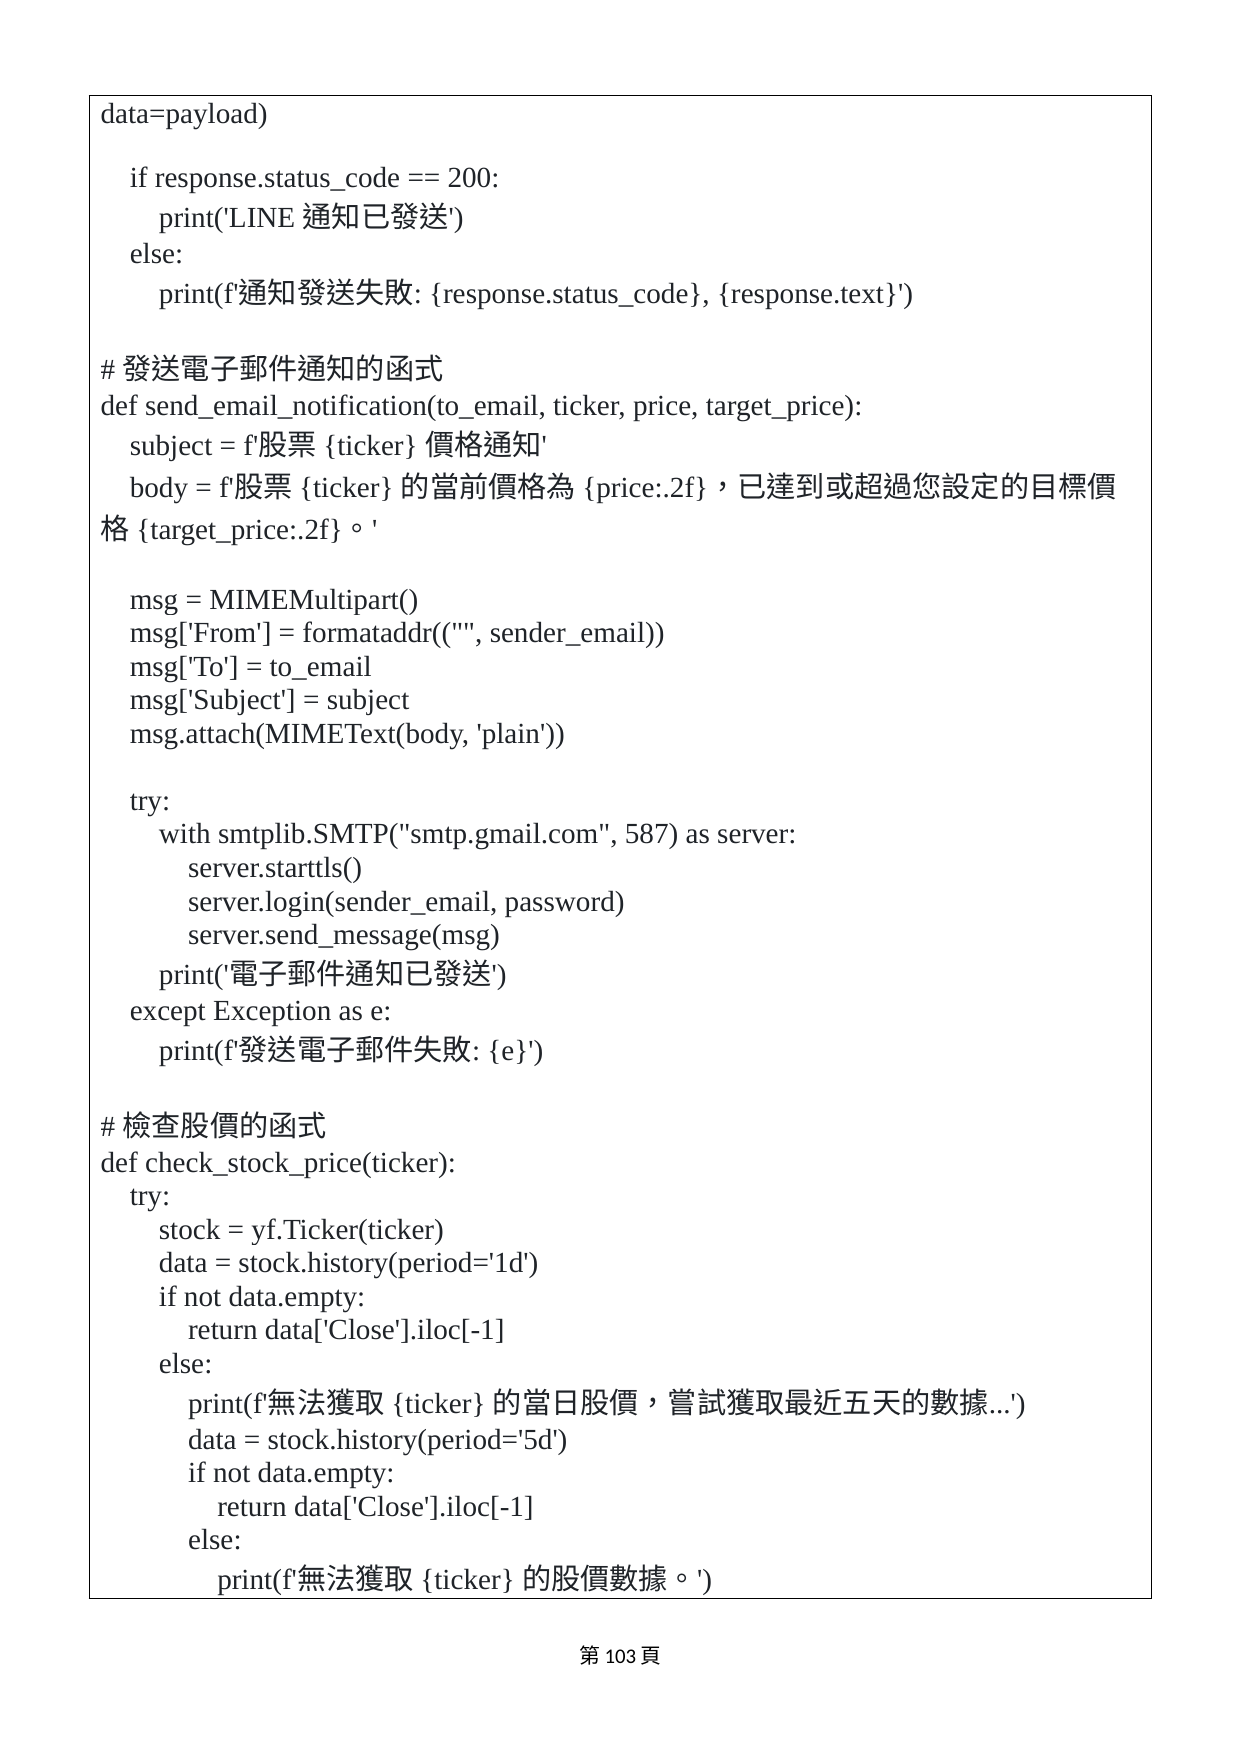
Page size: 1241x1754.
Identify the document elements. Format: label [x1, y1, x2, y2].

table_cell [90, 96, 1151, 1598]
